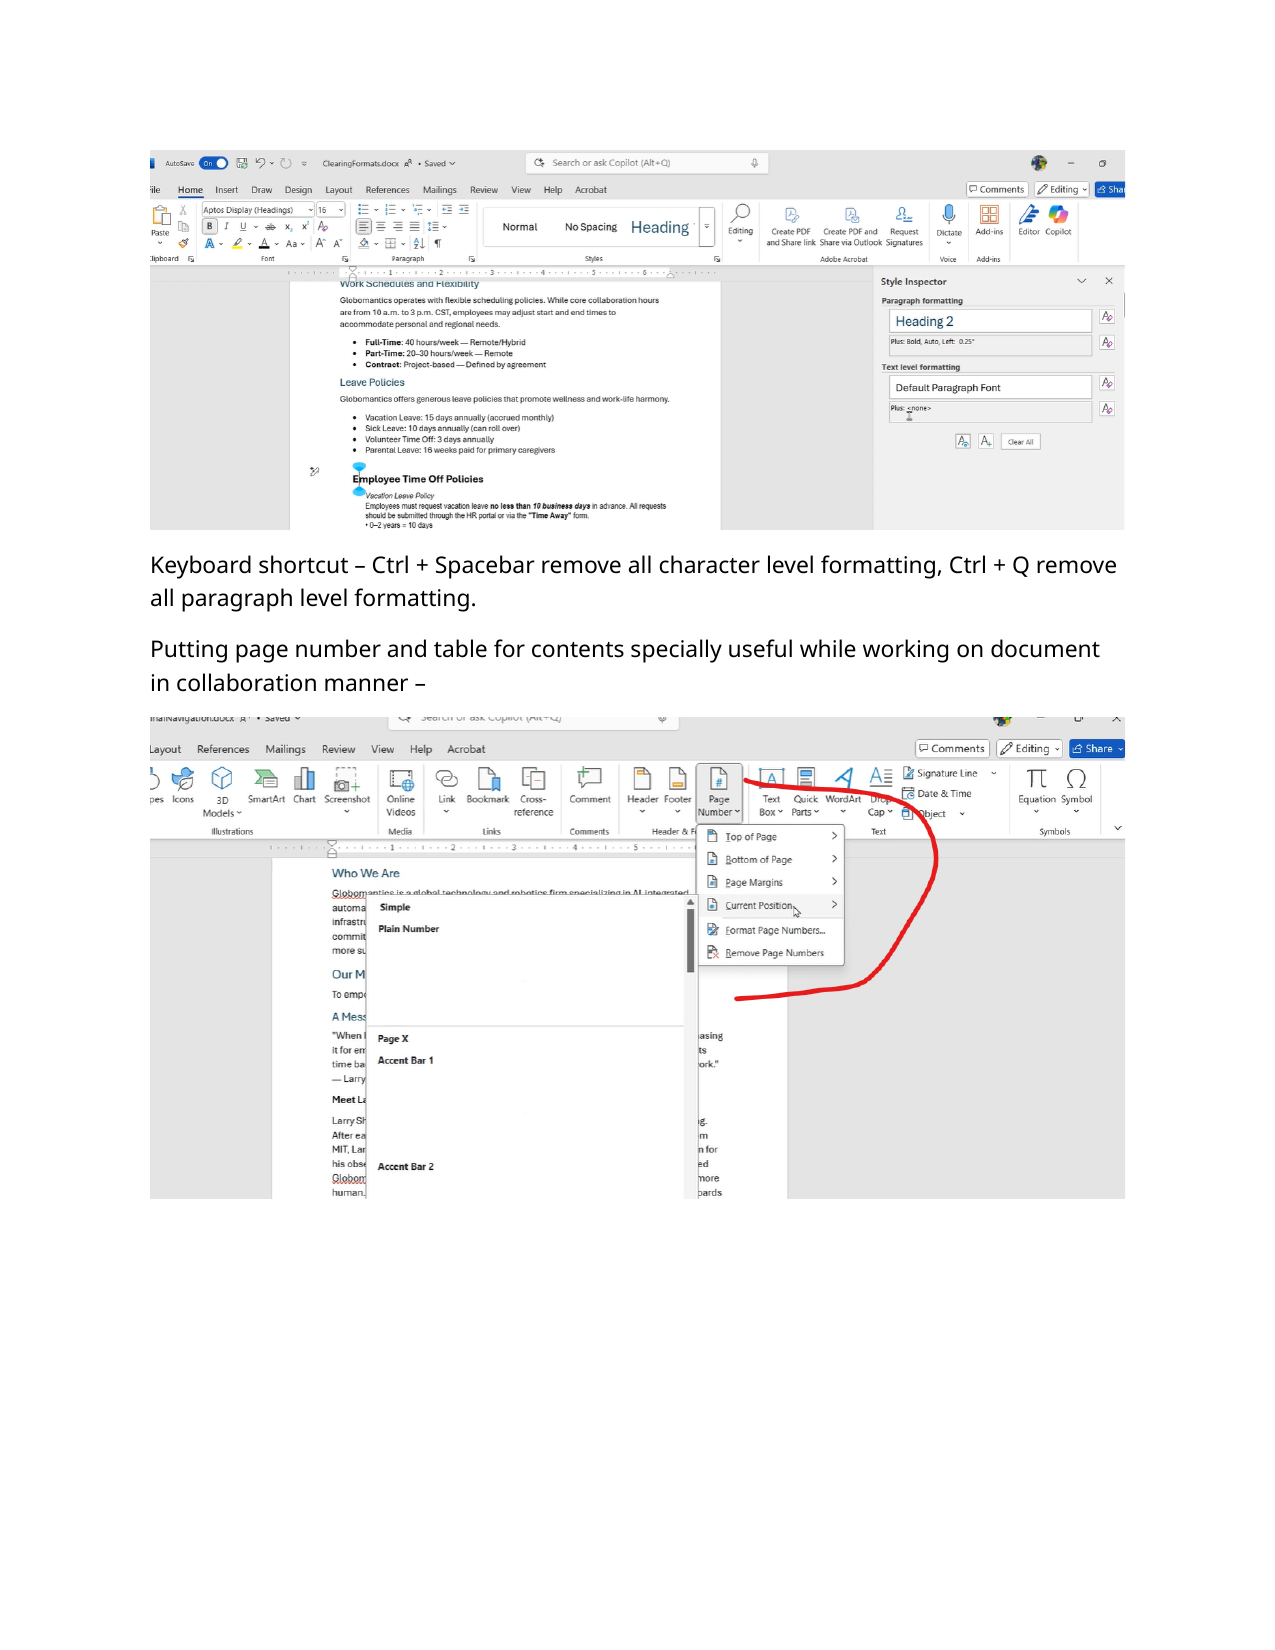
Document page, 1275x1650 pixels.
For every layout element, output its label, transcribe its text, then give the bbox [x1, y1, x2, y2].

picture [150, 150, 1125, 530]
picture [150, 717, 1125, 1199]
text Keyboard shortcut – Ctrl + Spacebar remove all character level formatting, Ctrl + Q remove all paragraph level formatting. [150, 549, 1125, 614]
text Putting page number and table for contents specially useful while working on document in collaboration manner – [150, 633, 1125, 698]
